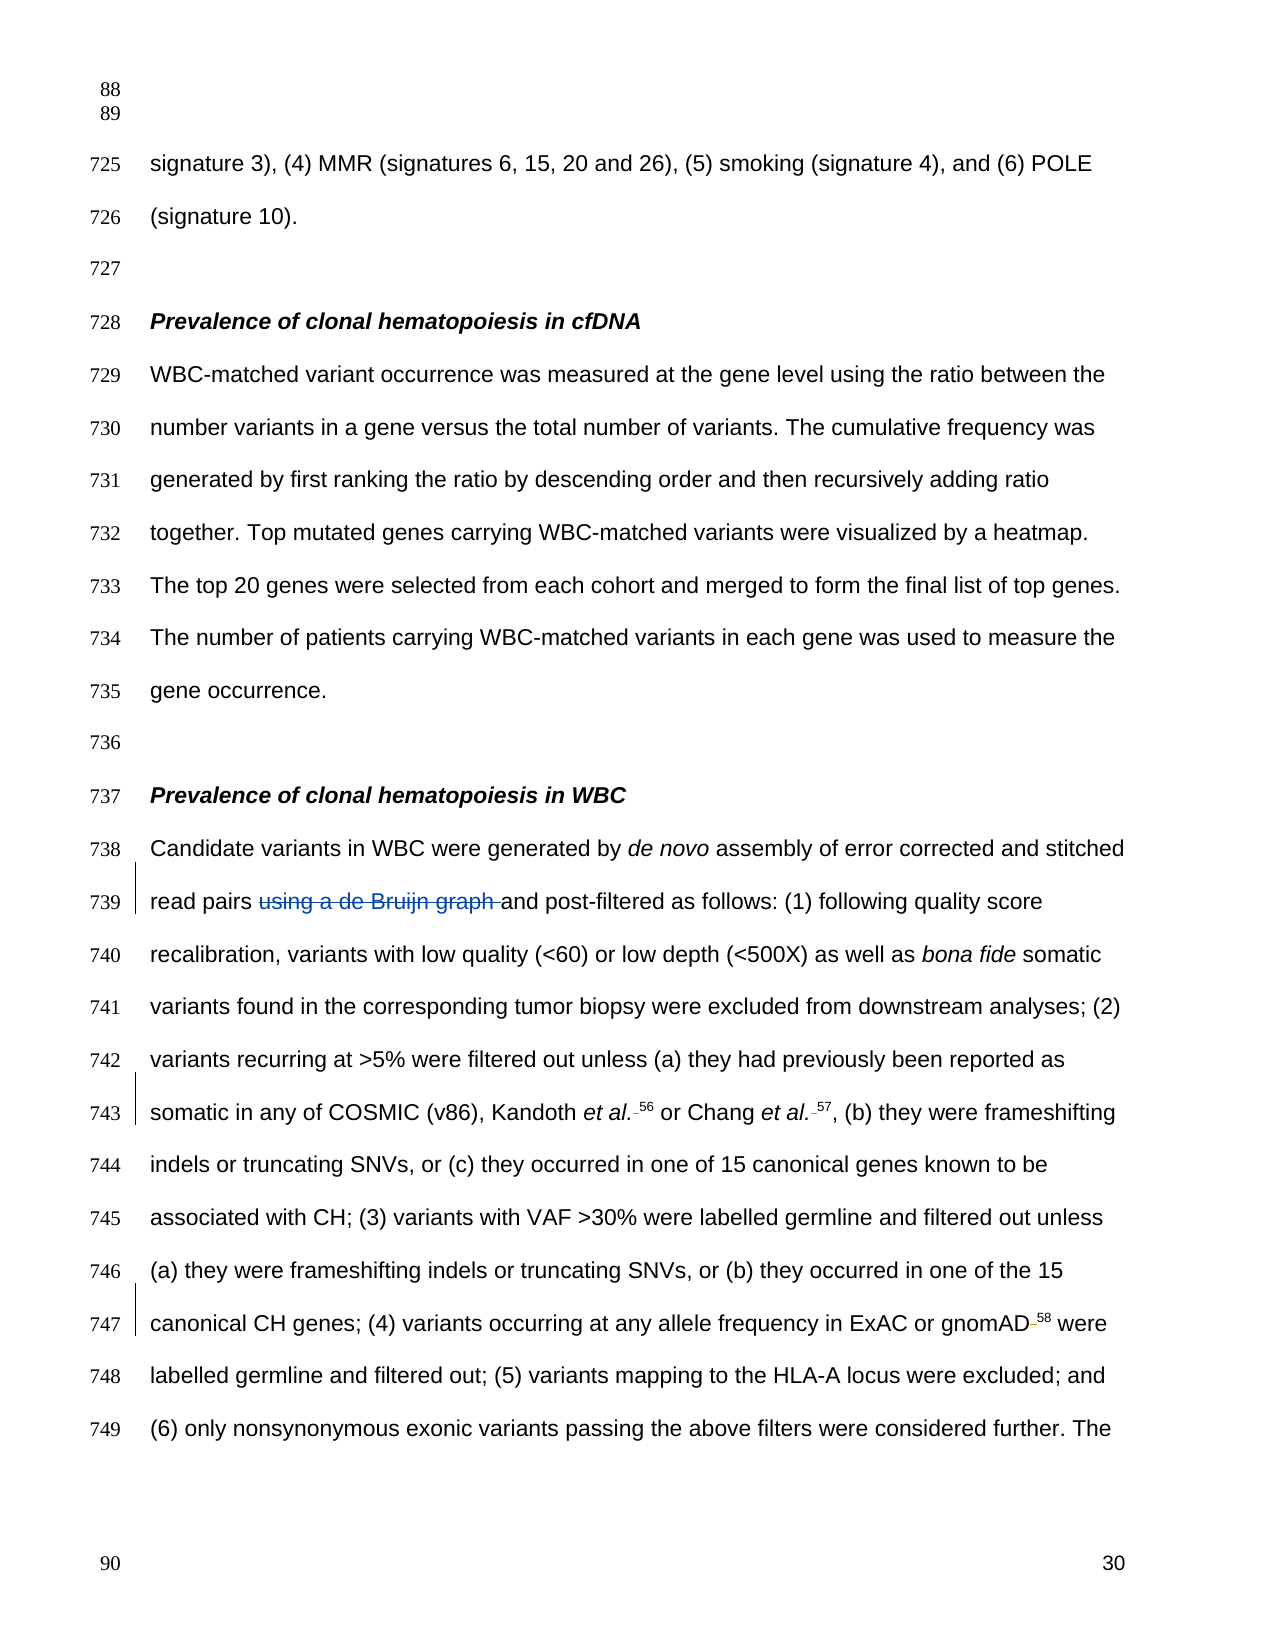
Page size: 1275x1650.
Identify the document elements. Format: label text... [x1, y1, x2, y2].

subtitle Prevalence of clonal hematopoiesis in cfDNA [150, 308, 1125, 334]
text WBC-matched variant occurrence was measured at the gene level using the ratio between the number variants in a gene versus the total number of variants. The cumulative frequency was generated by first ranking the ratio by descending order and then recursively adding ratio together. Top mutated genes carrying WBC-matched variants were visualized by a heatmap. The top 20 genes were selected from each cohort and merged to form the final list of top genes. The number of patients carrying WBC-matched variants in each gene was used to measure the gene occurrence. [150, 361, 1125, 703]
subtitle Prevalence of clonal hematopoiesis in WBC [150, 782, 1125, 809]
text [150, 835, 1125, 1441]
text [150, 150, 1125, 229]
